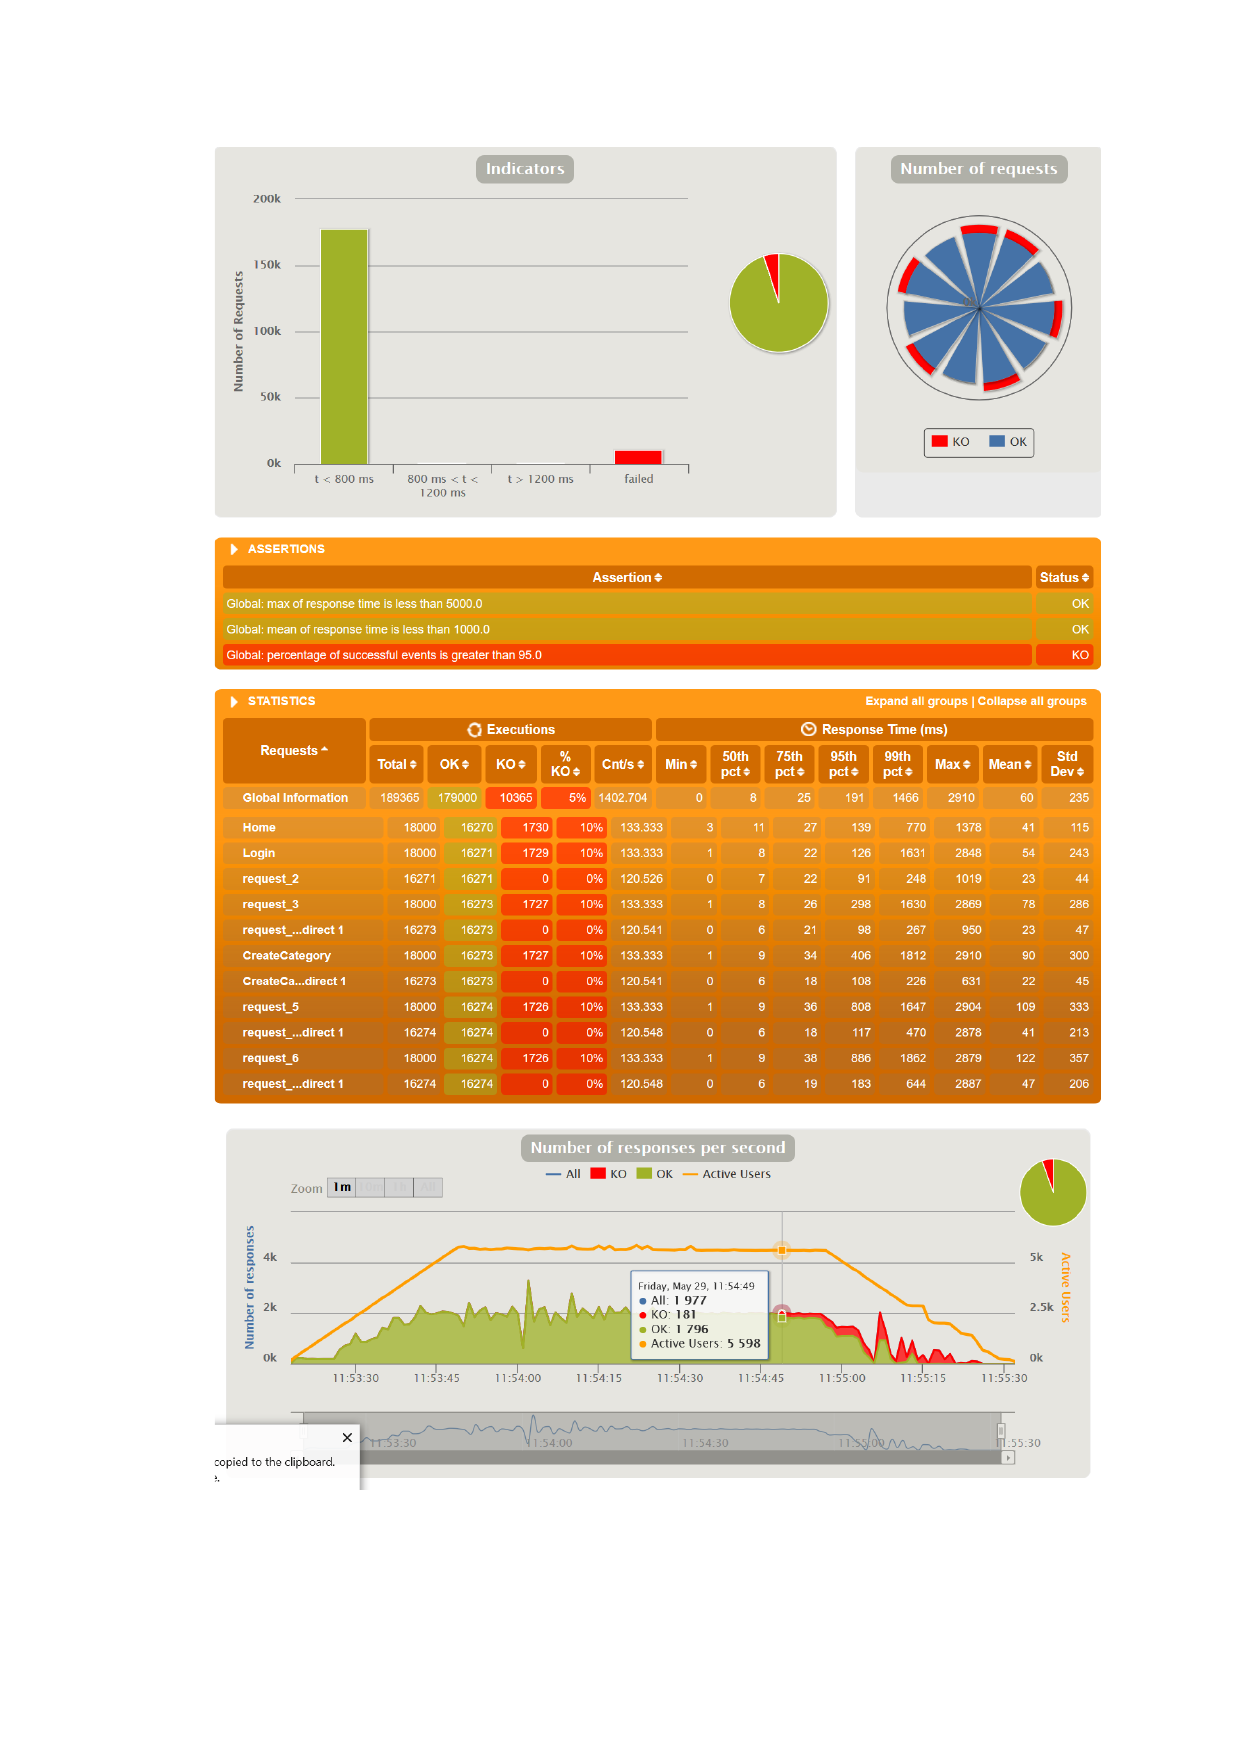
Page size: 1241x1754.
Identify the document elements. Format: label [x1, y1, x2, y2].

picture [214, 147, 1101, 1104]
picture [214, 1120, 1101, 1490]
